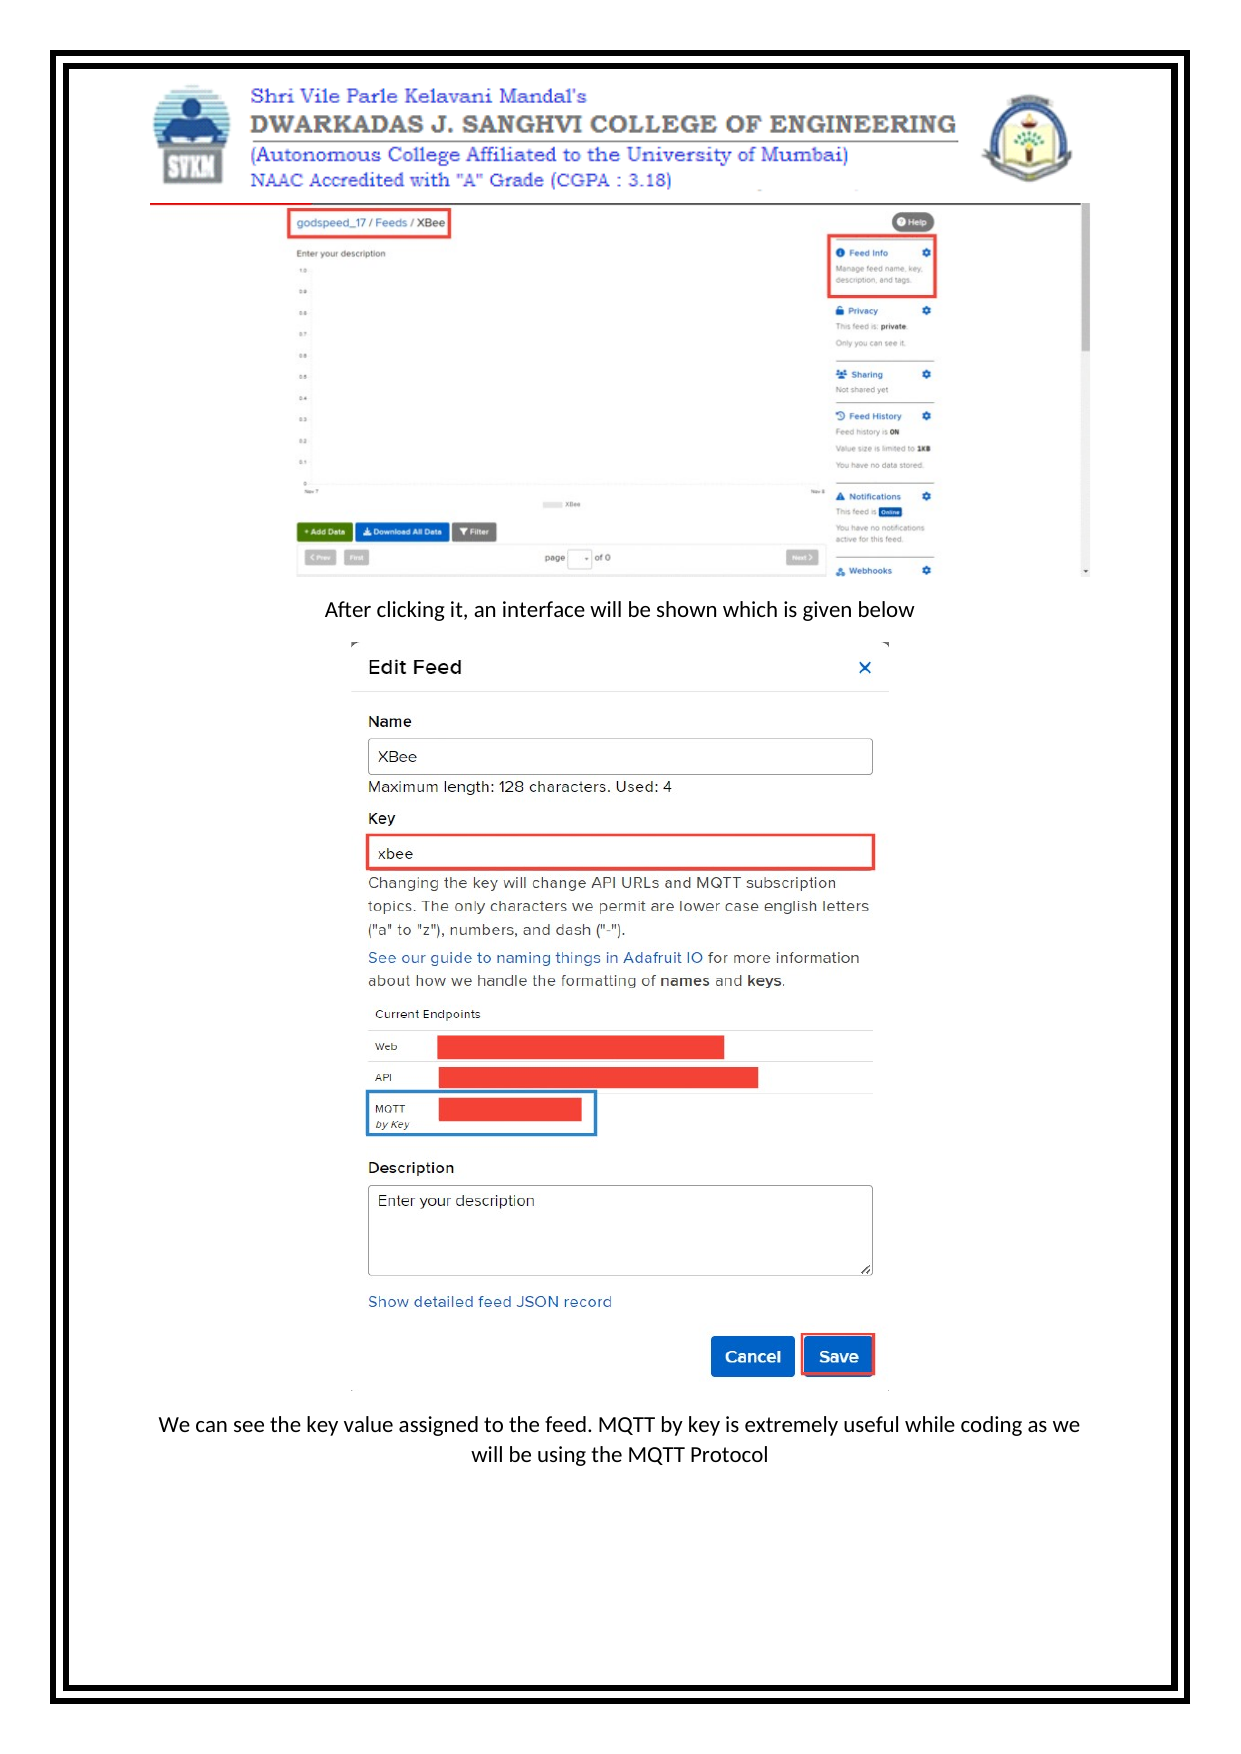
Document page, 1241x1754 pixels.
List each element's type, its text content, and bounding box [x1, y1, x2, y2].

text After clicking it, an interface will be shown which is given below [150, 596, 1090, 623]
text We can see the key value assigned to the feed. MQTT by key is extremely useful while coding as we will be using the MQTT Protocol [150, 1410, 1090, 1468]
picture [150, 73, 1091, 577]
picture [351, 642, 889, 1391]
